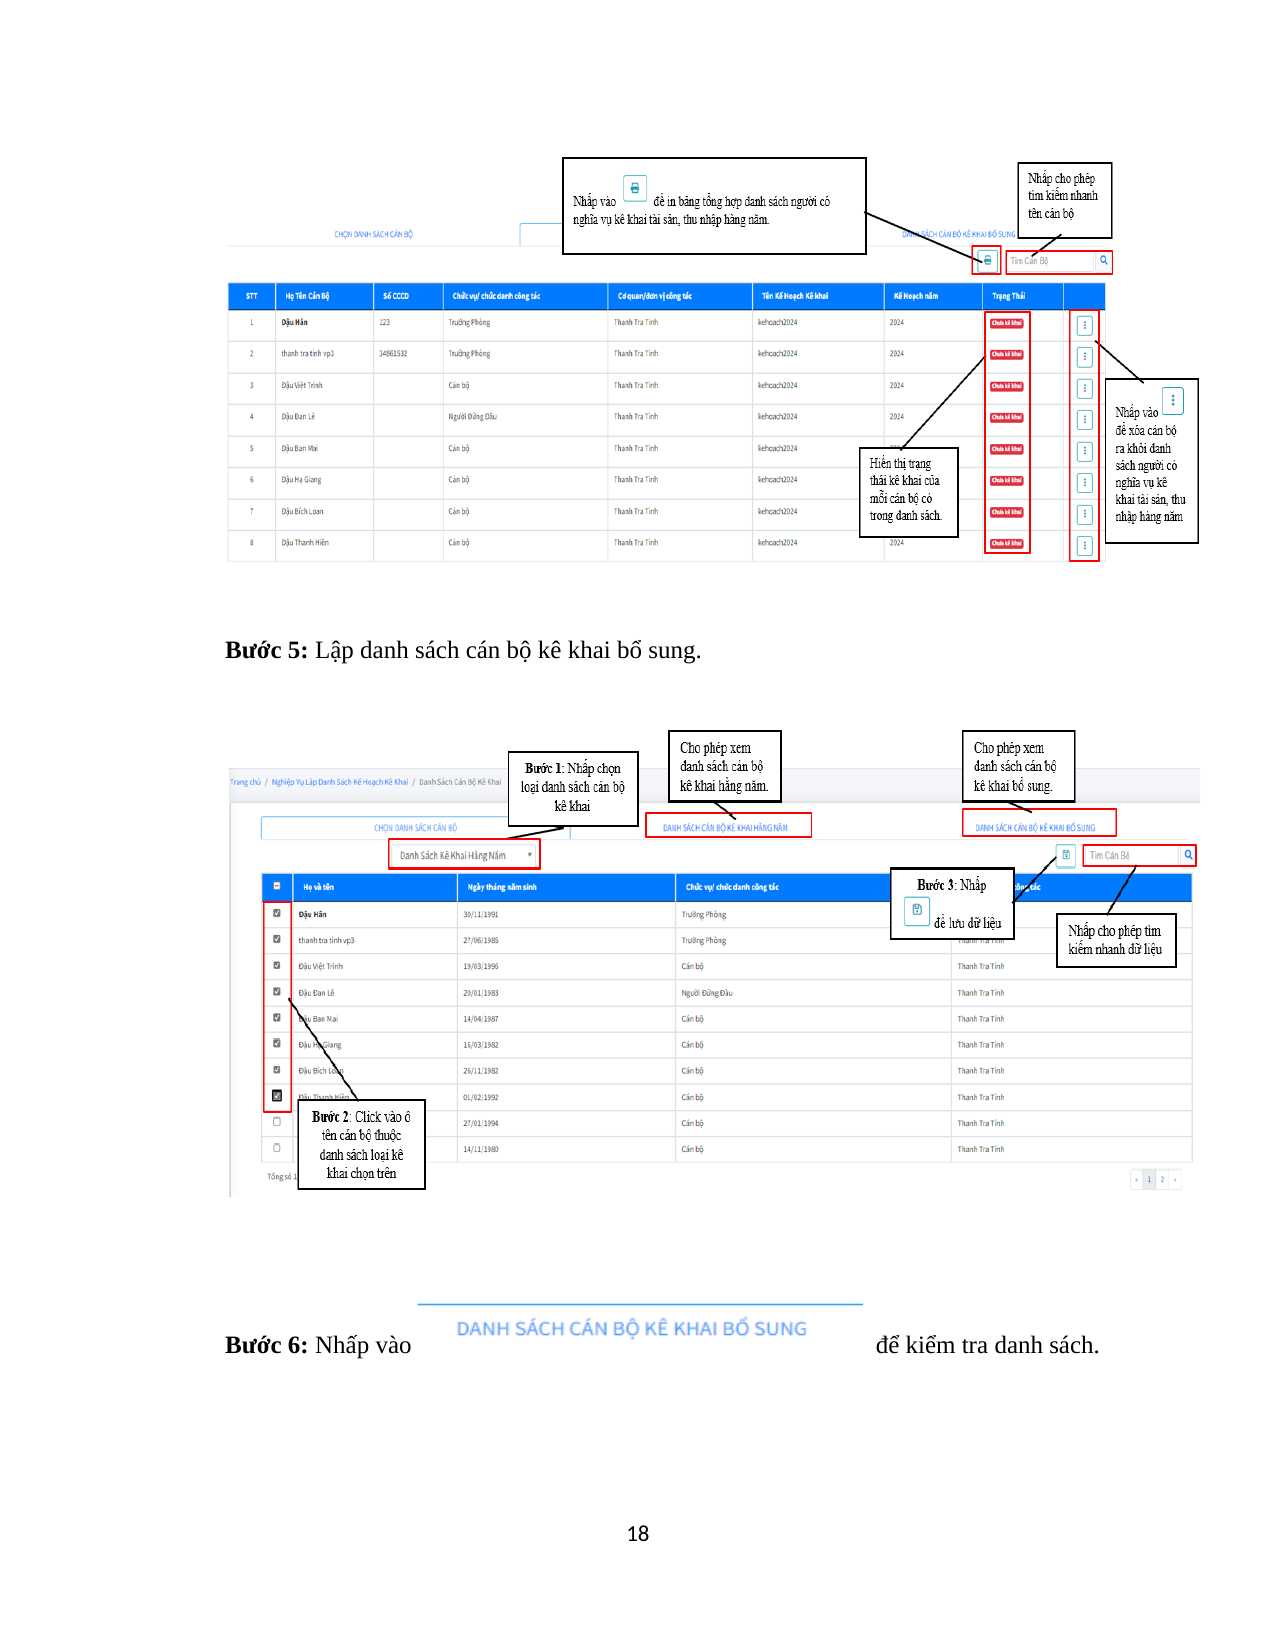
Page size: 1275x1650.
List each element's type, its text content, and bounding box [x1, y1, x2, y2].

picture [225, 697, 1200, 1197]
list Bước 5: Lập danh sách cán bộ kê khai bổ sung. [225, 635, 1125, 664]
picture [417, 1294, 864, 1354]
picture [225, 150, 1200, 572]
